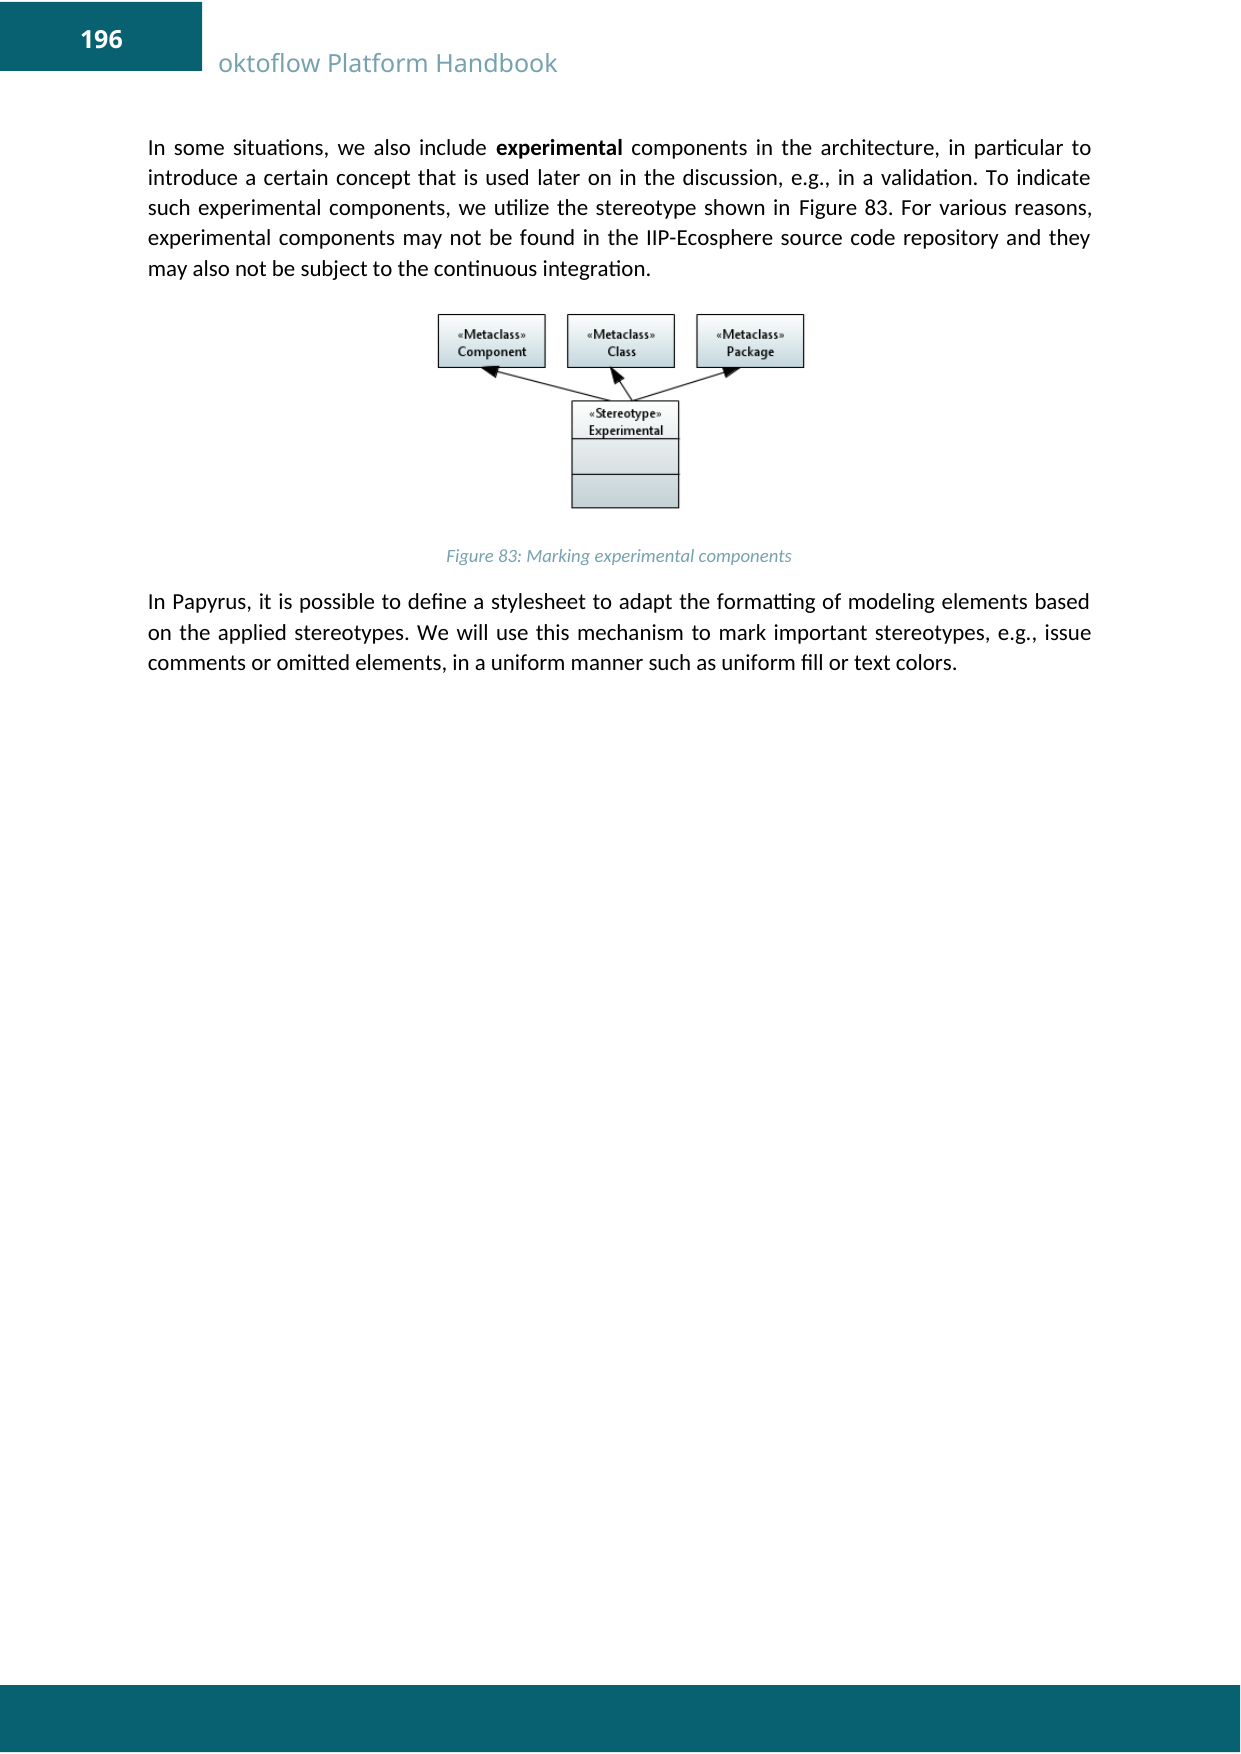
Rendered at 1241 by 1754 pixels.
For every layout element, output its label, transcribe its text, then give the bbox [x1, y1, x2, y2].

picture [425, 300, 815, 525]
text In Papyrus, it is possible to define a stylesheet to adapt the formatting of modeling elements based on the applied stereotypes. We will use this mechanism to mark important stereotypes, e.g., issue comments or omitted elements, in a uniform manner such as uniform fill or text colors. [148, 587, 1093, 676]
text In some situations, we also include experimental components in the architecture, in particular to introduce a certain concept that is used later on in the discussion, e.g., in a validation. To indicate such experimental components, we utilize the stereotype shown in Figure 83. For various reasons, experimental components may not be found in the IIP-Ecosphere source code repository and they may also not be subject to the continuous integration. [148, 133, 1093, 282]
text Figure 83: Marking experimental components [148, 544, 1093, 567]
